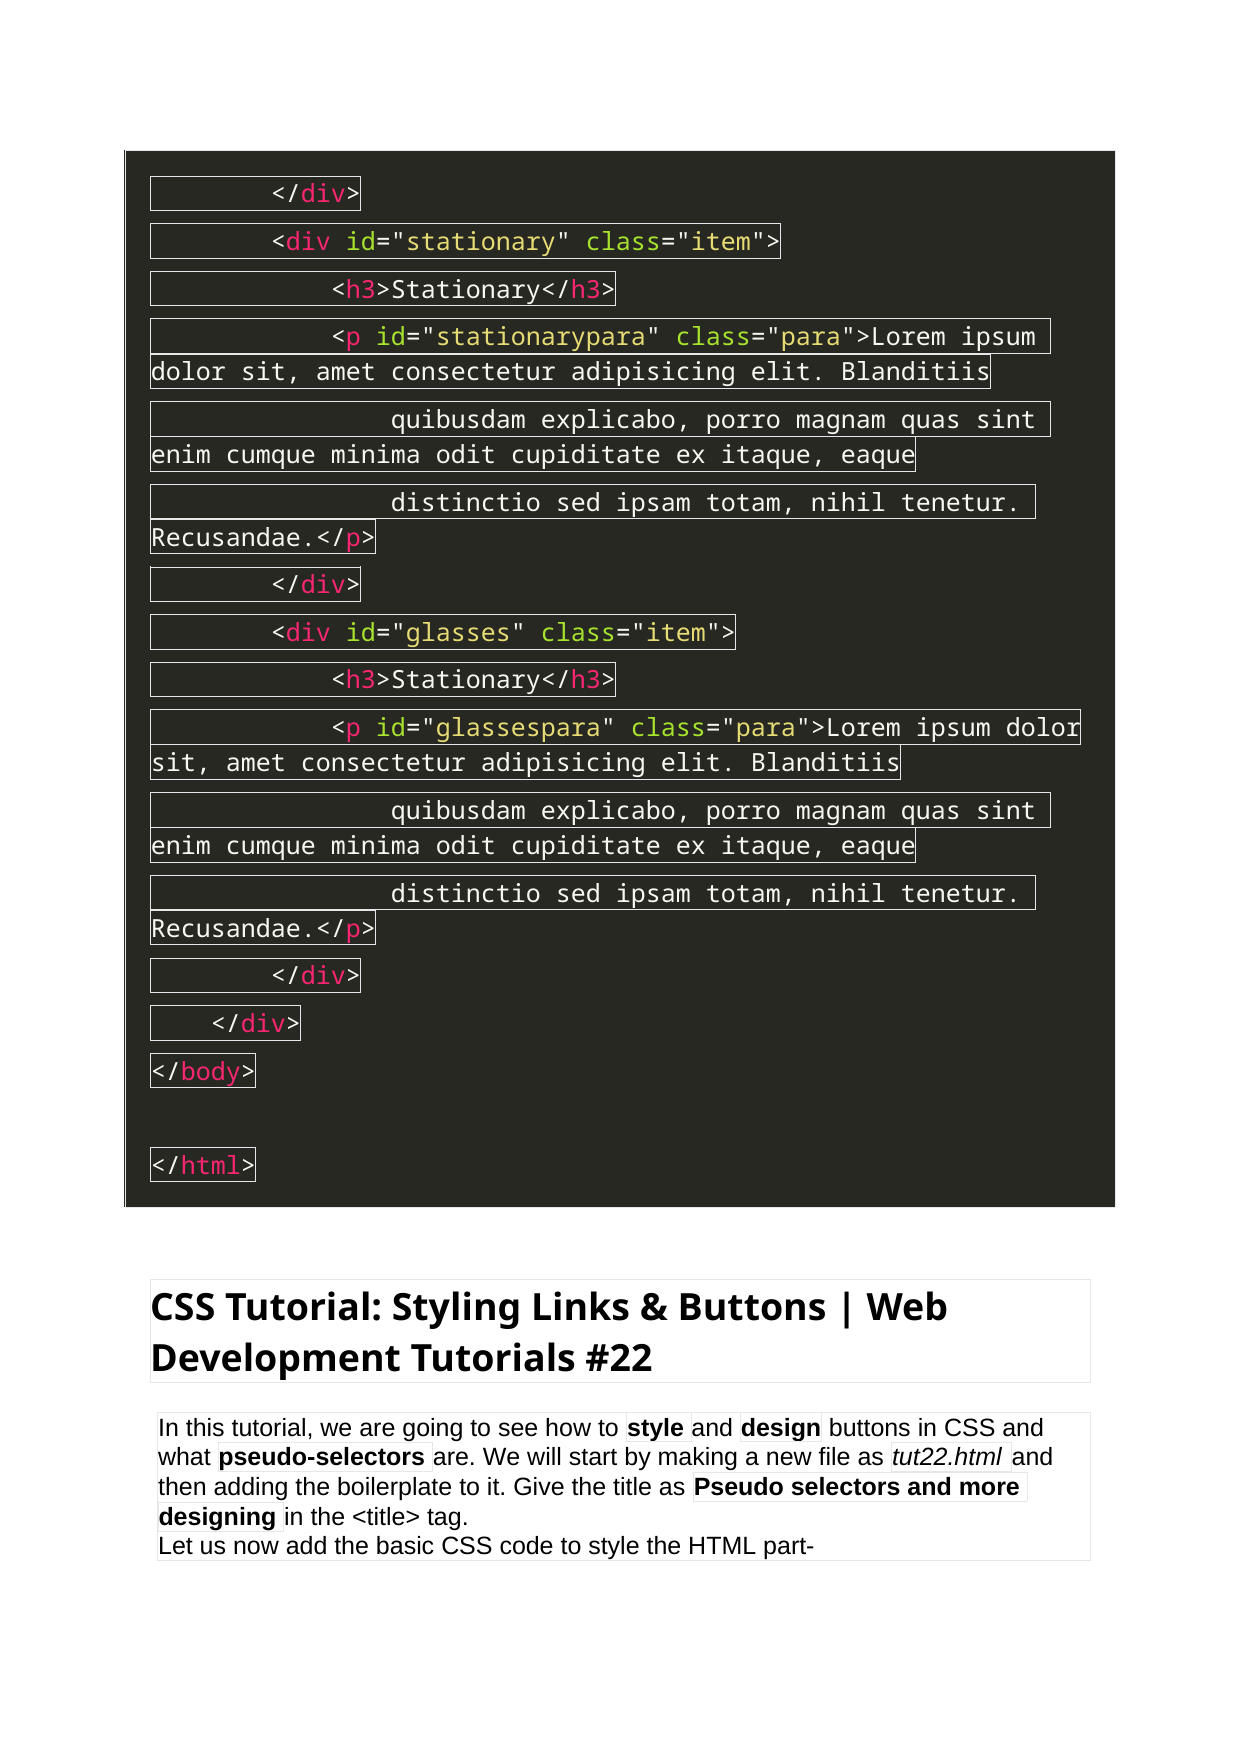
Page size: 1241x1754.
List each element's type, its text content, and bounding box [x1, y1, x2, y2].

text </div> [126, 932, 1115, 979]
text distinctio sed ipsam totam, nihil tenetur. Recusandae.</p> [126, 849, 1115, 932]
text </html> [126, 1121, 1115, 1207]
text <p id="stationarypara" class="para">Lorem ipsum dolor sit, amet consectetur adipisicing elit. Blanditiis [126, 293, 1115, 376]
text <p id="glassespara" class="para">Lorem ipsum dolor sit, amet consectetur adipisicing elit. Blanditiis [126, 684, 1115, 766]
text <h3>Stationary</h3> [126, 245, 1115, 293]
text quibusdam explicabo, porro magnam quas sint enim cumque minima odit cupiditate ex itaque, eaque [126, 376, 1115, 458]
text </body> [126, 1027, 1115, 1075]
text In this tutorial, we are going to see how to style and design buttons in CSS and what pseudo-selectors are. We will start by making a new file as tut22.html and then adding the boilerplate to it. Give the title as Pseudo selectors and more designing in the <title> tag. [158, 1413, 1090, 1531]
text Let us now add the basic CSS code to style the HTML part- [158, 1531, 1090, 1560]
subtitle CSS Tutorial: Styling Links & Buttons | Web Development Tutorials #22 [151, 1280, 1090, 1382]
text <div id="stationary" class="item"> [126, 198, 1115, 245]
text </div> [126, 979, 1115, 1027]
text </div> [126, 151, 1115, 198]
text </div> [126, 541, 1115, 588]
text <div id="glasses" class="item"> [126, 588, 1115, 636]
text distinctio sed ipsam totam, nihil tenetur. Recusandae.</p> [126, 458, 1115, 541]
text <h3>Stationary</h3> [126, 636, 1115, 684]
text quibusdam explicabo, porro magnam quas sint enim cumque minima odit cupiditate ex itaque, eaque [126, 766, 1115, 849]
